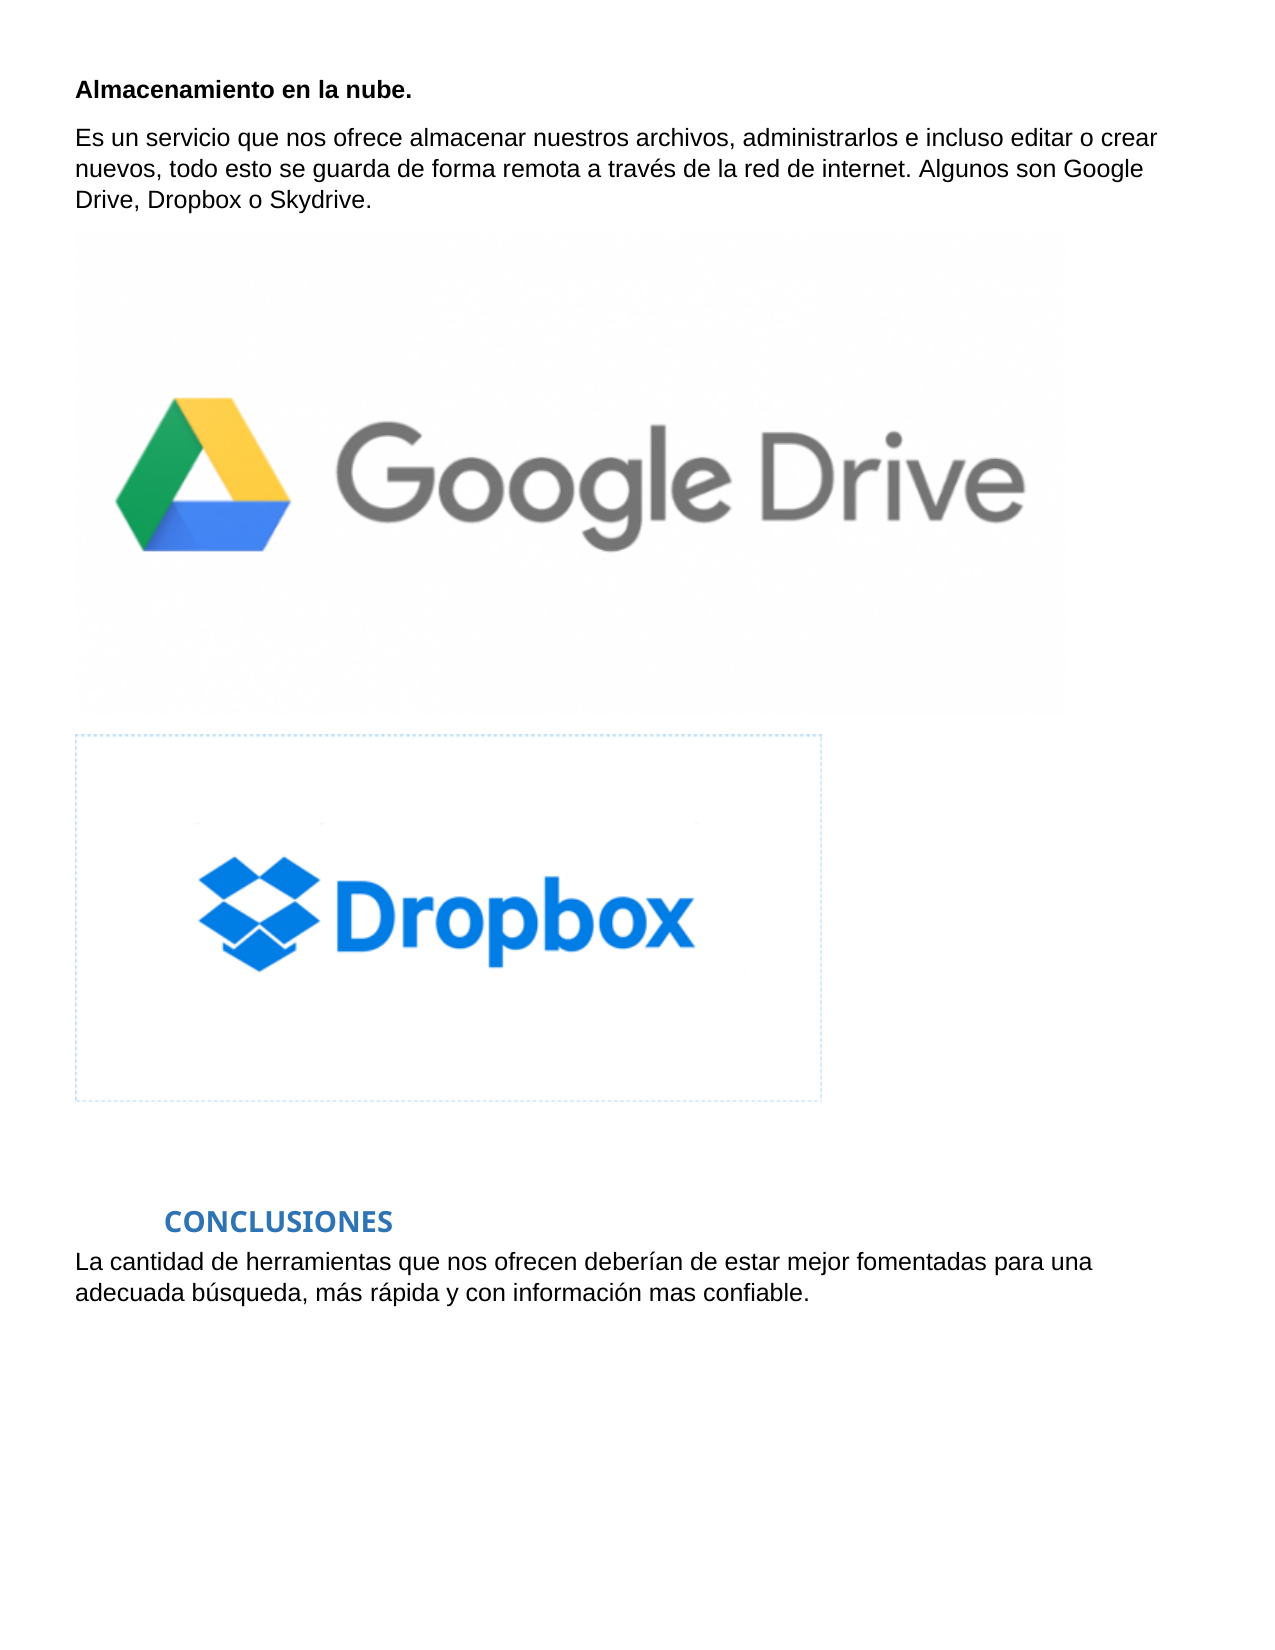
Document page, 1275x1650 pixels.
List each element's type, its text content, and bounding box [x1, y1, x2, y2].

text La cantidad de herramientas que nos ofrecen deberían de estar mejor fomentadas para una adecuada búsqueda, más rápida y con información mas confiable. [75, 1247, 1200, 1307]
subtitle CONCLUSIONES [164, 1201, 1200, 1241]
picture [75, 232, 1066, 716]
text Almacenamiento en la nube. [75, 75, 1200, 104]
picture [75, 734, 822, 1102]
text Es un servicio que nos ofrece almacenar nuestros archivos, administrarlos e incluso editar o crear nuevos, todo esto se guarda de forma remota a través de la red de internet. Algunos son Google Drive, Dropbox o Skydrive. [75, 123, 1200, 213]
